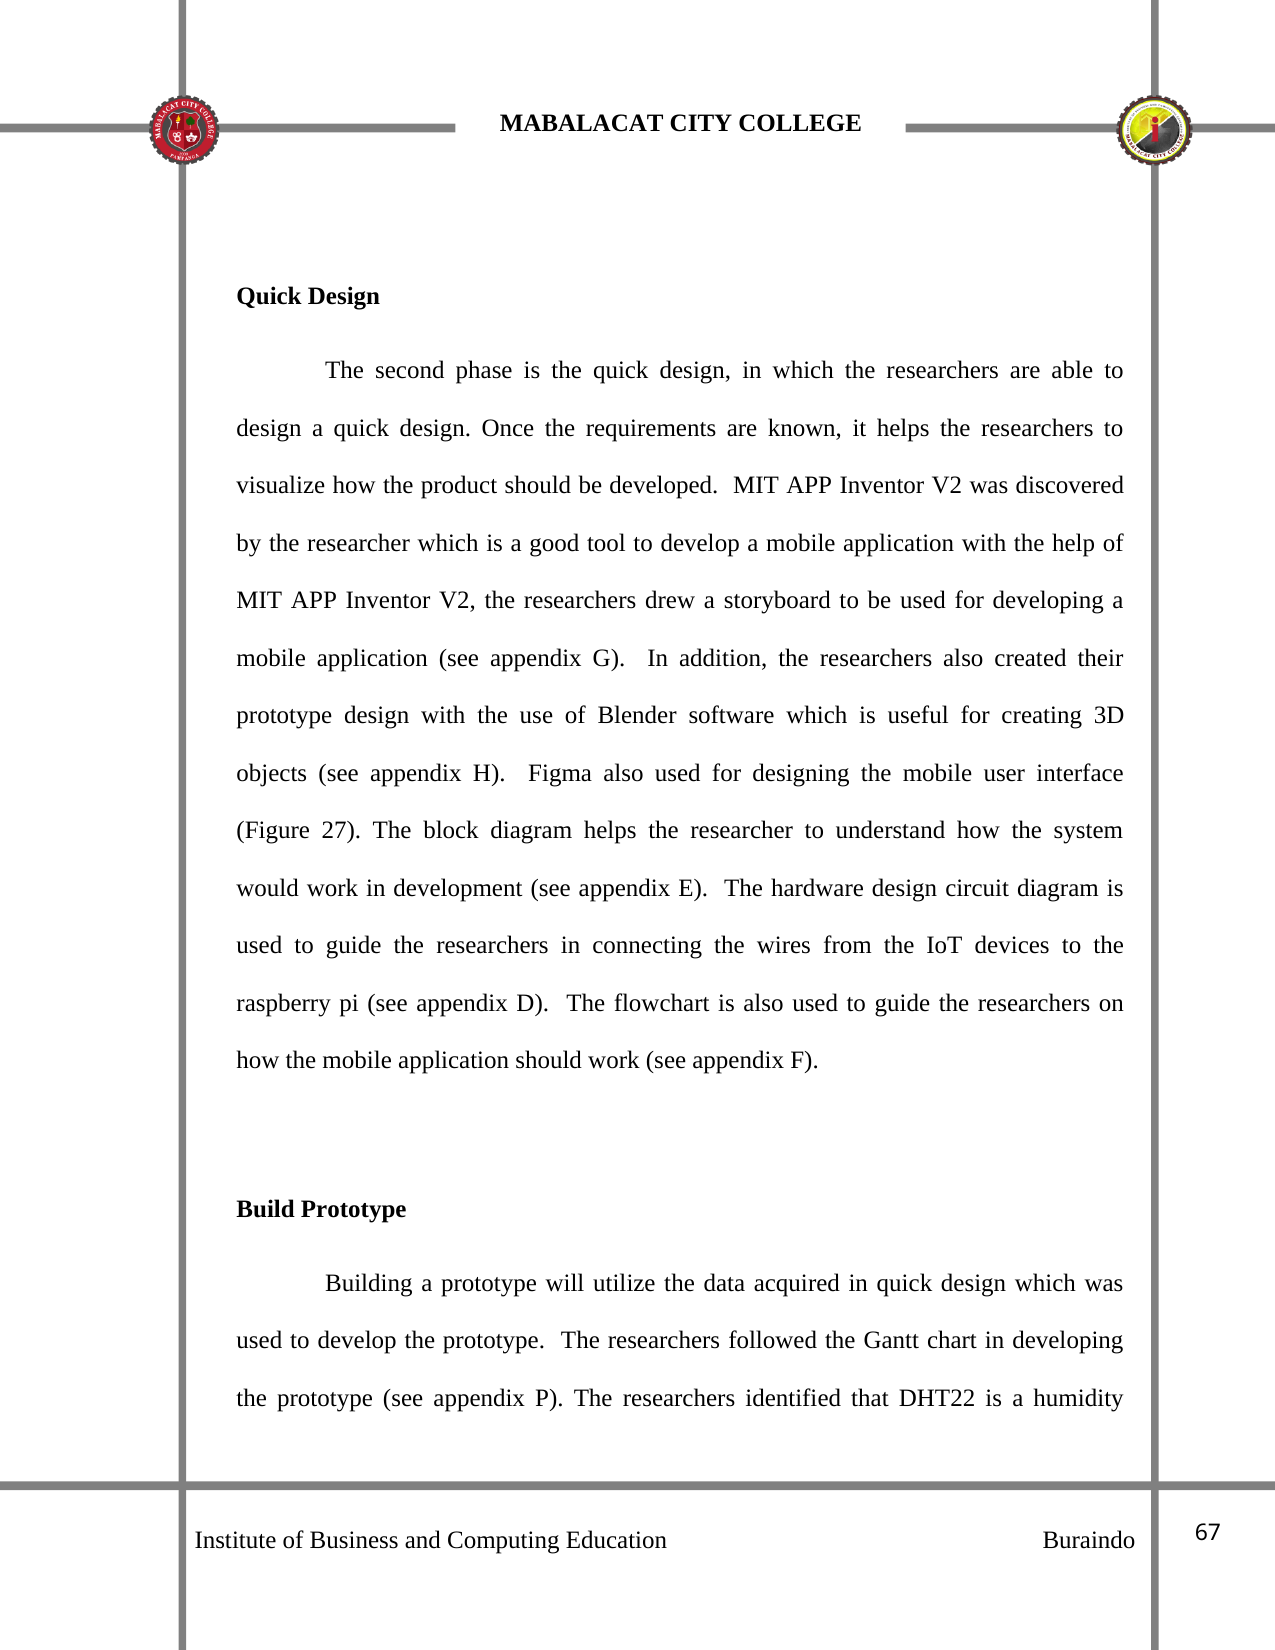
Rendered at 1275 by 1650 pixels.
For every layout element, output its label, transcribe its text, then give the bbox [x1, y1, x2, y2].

picture [1114, 92, 1194, 168]
text Build Prototype [236, 1194, 1125, 1222]
text Quick Design [236, 281, 1125, 310]
picture [147, 92, 221, 167]
text The second phase is the quick design, in which the researchers are able to design a quick design. Once the requirements are known, it helps the researchers to visualize how the product should be developed. MIT APP Inventor V2 was discovered by the researcher which is a good tool to develop a mobile application with the help of MIT APP Inventor V2, the researchers drew a storyboard to be used for developing a mobile application (see appendix G). In addition, the researchers also created their prototype design with the use of Blender software which is useful for creating 3D objects (see appendix H). Figma also used for designing the mobile user interface (Figure 27). The block diagram helps the researcher to understand how the system would work in development (see appendix E). The hardware design circuit diagram is used to guide the researchers in connecting the wires from the IoT devices to the raspberry pi (see appendix D). The flowchart is also used to guide the researchers on how the mobile application should work (see appendix F). [236, 355, 1125, 1074]
